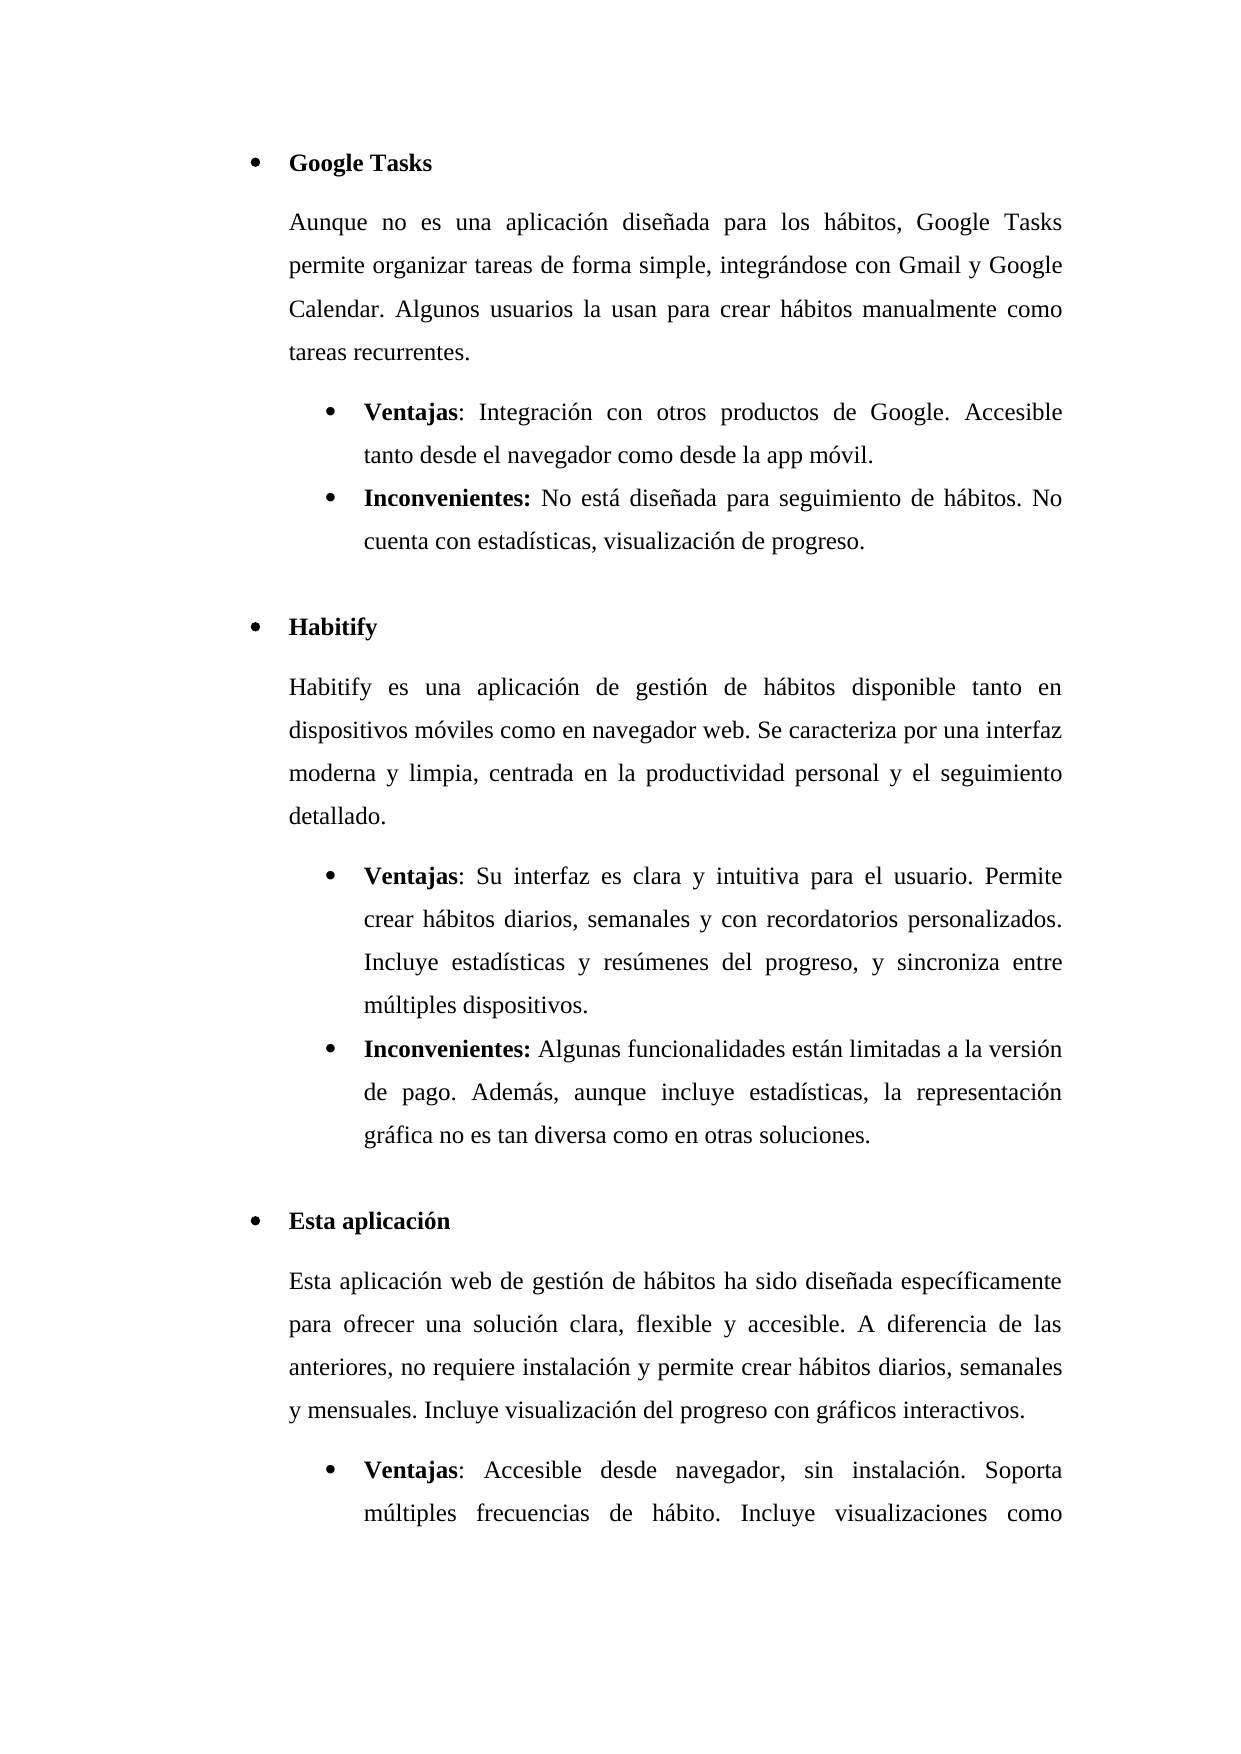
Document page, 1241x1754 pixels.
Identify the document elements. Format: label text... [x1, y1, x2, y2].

list Inconvenientes: No está diseñada para seguimiento de hábitos. No cuenta con estadísticas, visualización de progreso. [326, 483, 1063, 555]
text Aunque no es una aplicación diseñada para los hábitos, Google Tasks permite organizar tareas de forma simple, integrándose con Gmail y Google Calendar. Algunos usuarios la usan para crear hábitos manualmente como tareas recurrentes. [288, 207, 1063, 366]
list Ventajas: Su interfaz es clara y intuitiva para el usuario. Permite crear hábitos diarios, semanales y con recordatorios personalizados. Incluye estadísticas y resúmenes del progreso, y sincroniza entre múltiples dispositivos. [326, 861, 1063, 1019]
text Esta aplicación web de gestión de hábitos ha sido diseñada específicamente para ofrecer una solución clara, flexible y accesible. A diferencia de las anteriores, no requiere instalación y permite crear hábitos diarios, semanales y mensuales. Incluye visualización del progreso con gráficos interactivos. [288, 1266, 1063, 1424]
list Habitify [251, 612, 1063, 641]
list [326, 1455, 1063, 1527]
list Esta aplicación [251, 1206, 1063, 1235]
list Ventajas: Integración con otros productos de Google. Accesible tanto desde el navegador como desde la app móvil. [326, 397, 1063, 468]
list Inconvenientes: Algunas funcionalidades están limitadas a la versión de pago. Además, aunque incluye estadísticas, la representación gráfica no es tan diversa como en otras soluciones. [326, 1034, 1063, 1149]
text Habitify es una aplicación de gestión de hábitos disponible tanto en dispositivos móviles como en navegador web. Se caracteriza por una interfaz moderna y limpia, centrada en la productividad personal y el seguimiento detallado. [288, 672, 1063, 830]
list Google Tasks [251, 148, 1063, 176]
